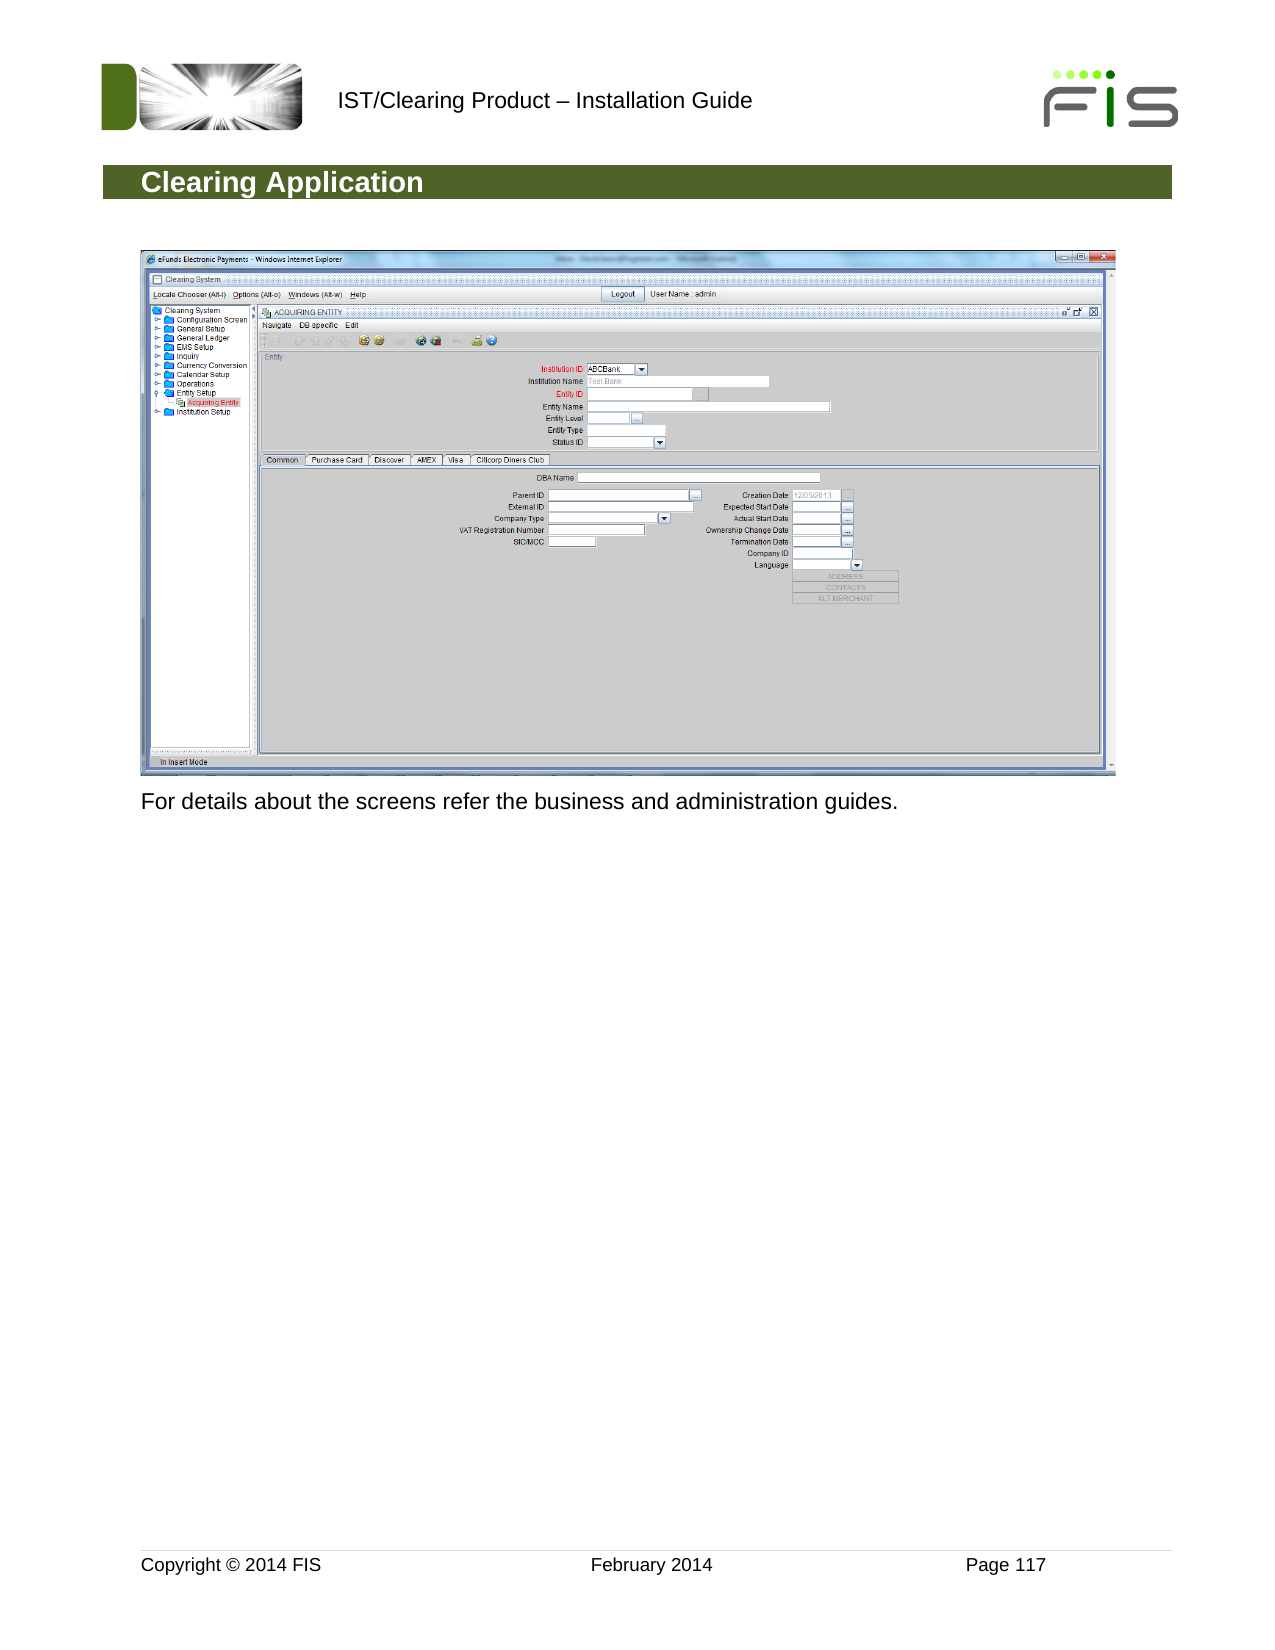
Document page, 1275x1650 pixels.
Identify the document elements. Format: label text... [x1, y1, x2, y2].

picture [101, 51, 313, 146]
text For details about the screens refer the business and administration guides. [141, 788, 1172, 814]
picture [1043, 70, 1179, 127]
picture [140, 250, 1116, 776]
subtitle Clearing Application [103, 165, 1172, 199]
